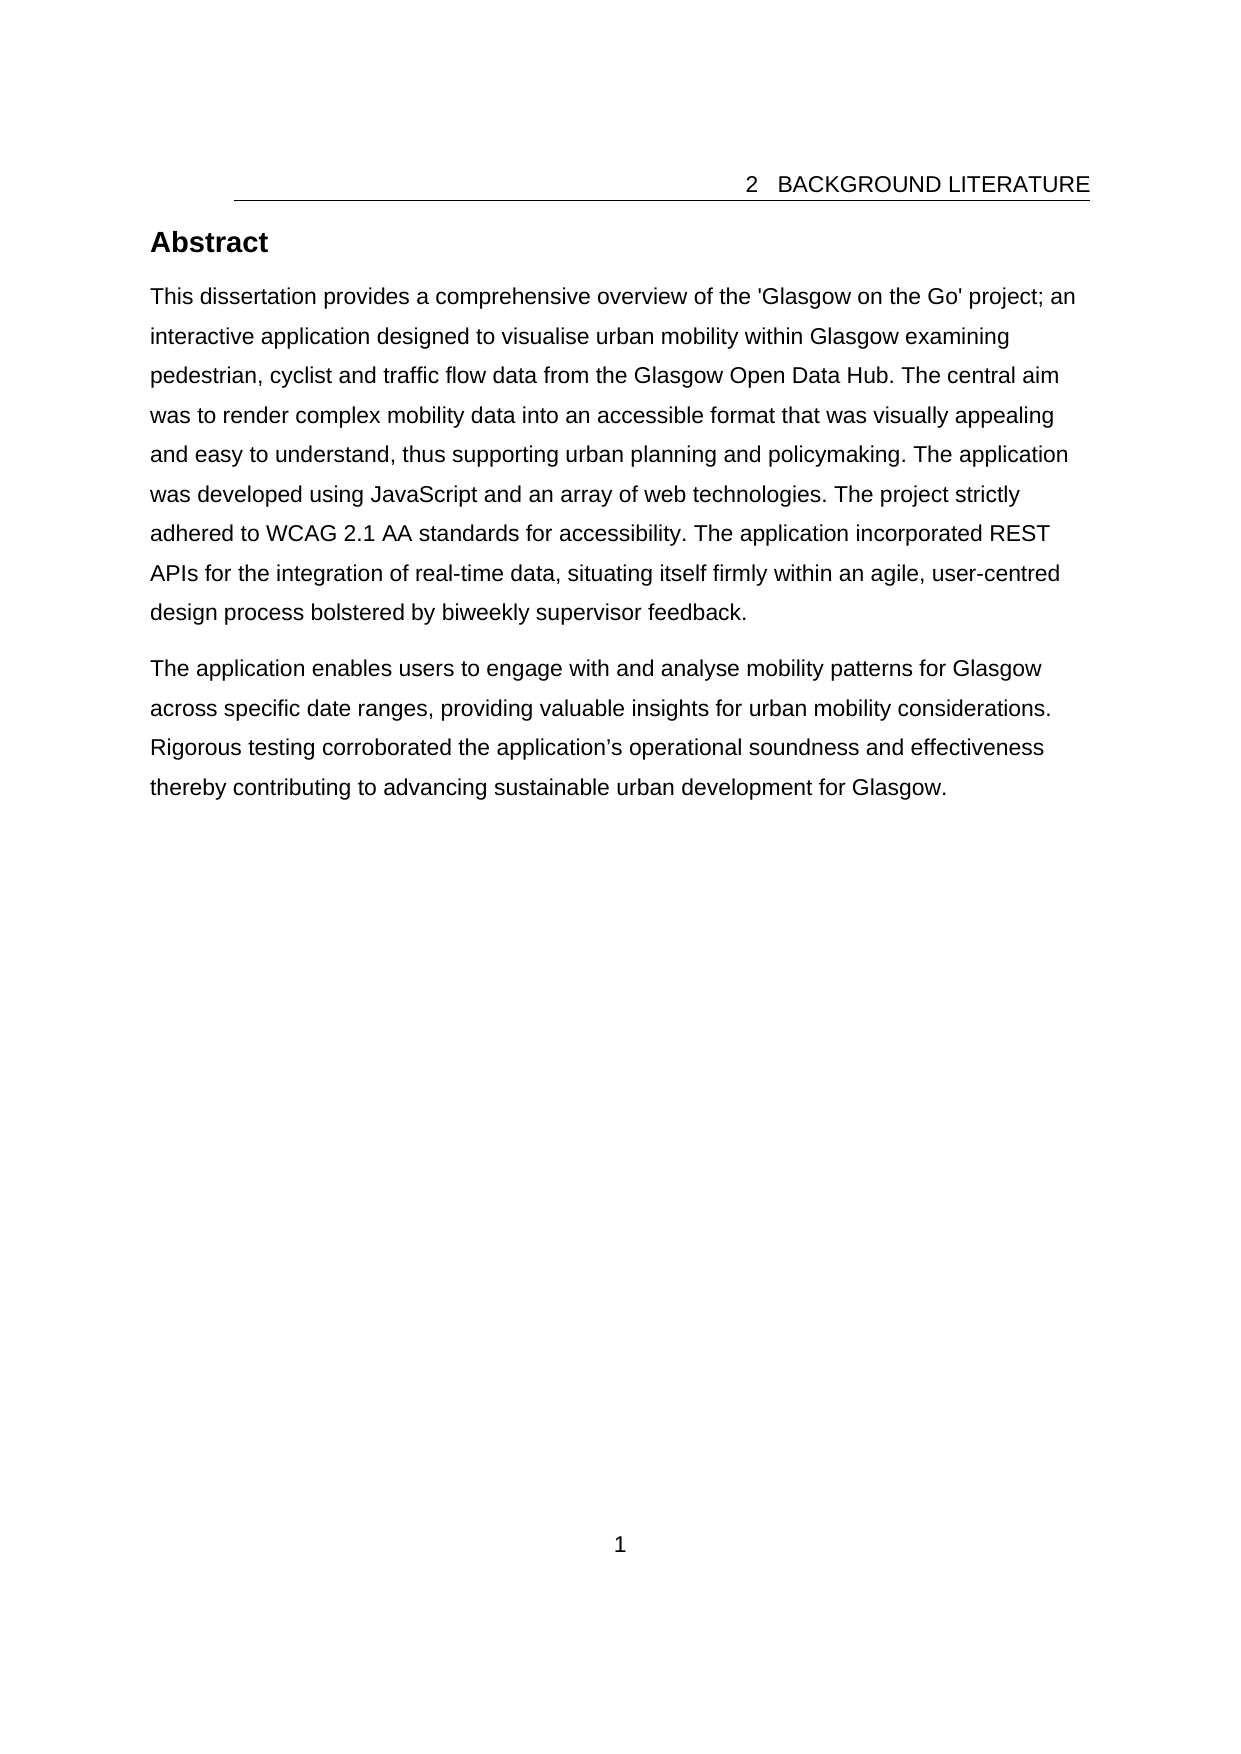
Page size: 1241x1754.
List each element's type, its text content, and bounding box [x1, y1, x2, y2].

subtitle Abstract [150, 225, 1090, 258]
text The application enables users to engage with and analyse mobility patterns for Glasgow across specific date ranges, providing valuable insights for urban mobility considerations. Rigorous testing corroborated the application’s operational soundness and effectiveness thereby contributing to advancing sustainable urban development for Glasgow. [150, 655, 1090, 800]
text This dissertation provides a comprehensive overview of the 'Glasgow on the Go' project; an interactive application designed to visualise urban mobility within Glasgow examining pedestrian, cyclist and traffic flow data from the Glasgow Open Data Hub. The central aim was to render complex mobility data into an accessible format that was visually appealing and easy to understand, thus supporting urban planning and policymaking. The application was developed using JavaScript and an array of web technologies. The project strictly adhered to WCAG 2.1 AA standards for accessibility. The application incorporated REST APIs for the integration of real-time data, situating itself firmly within an agile, user-centred design process bolstered by biweekly supervisor feedback. [150, 283, 1090, 625]
